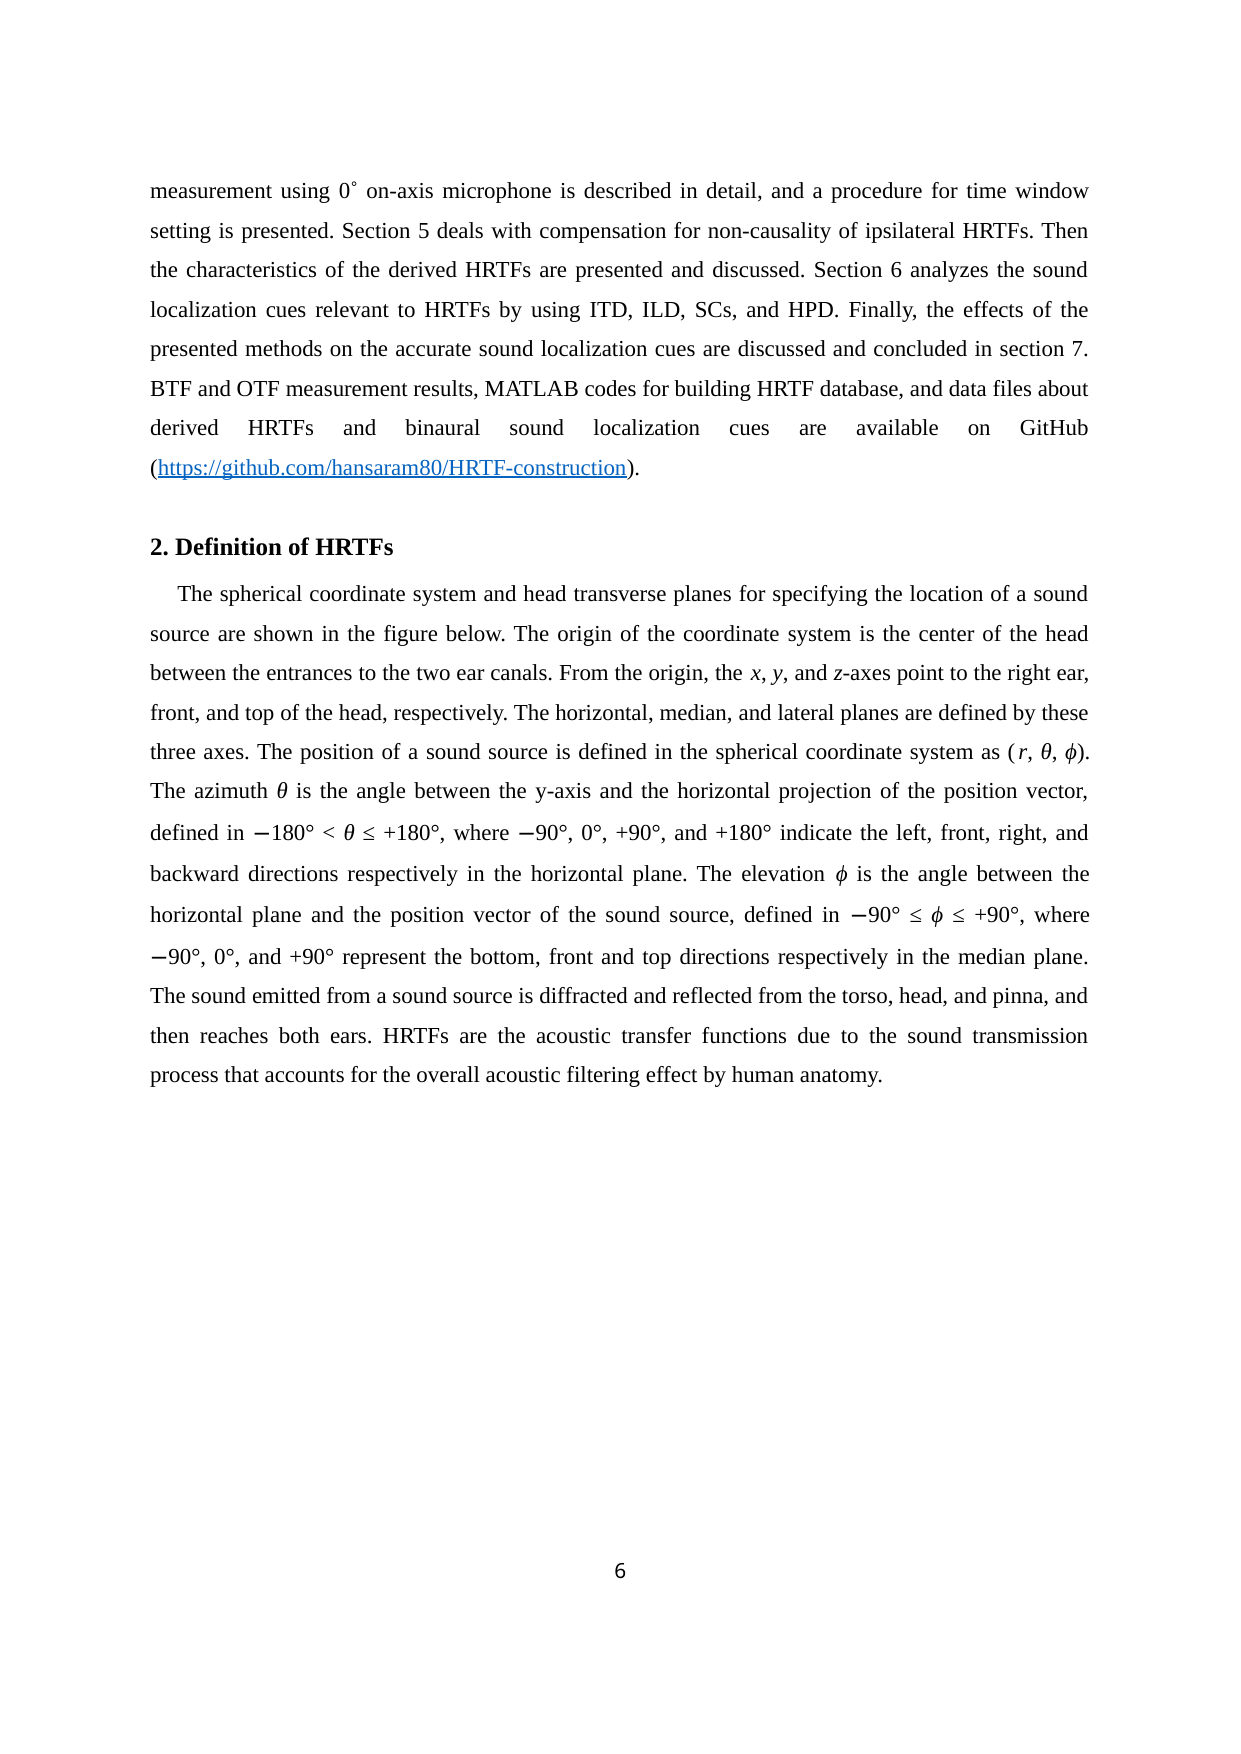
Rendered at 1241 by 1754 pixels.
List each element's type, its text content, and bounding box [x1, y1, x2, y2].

text The spherical coordinate system and head transverse planes for specifying the location of a sound source are shown in the figure below. The origin of the coordinate system is the center of the head between the entrances to the two ear canals. From the origin, the x, y, and z-axes point to the right ear, front, and top of the head, respectively. The horizontal, median, and lateral planes are defined by these three axes. The position of a sound source is defined in the spherical coordinate system as (r, θ, ϕ). The azimuth θ is the angle between the y-axis and the horizontal projection of the position vector, defined in −180° < θ ≤ +180°, where −90°, 0°, +90°, and +180° indicate the left, front, right, and backward directions respectively in the horizontal plane. The elevation ϕ is the angle between the horizontal plane and the position vector of the sound source, defined in −90° ≤ ϕ ≤ +90°, where −90°, 0°, and +90° represent the bottom, front and top directions respectively in the median plane. The sound emitted from a sound source is diffracted and reflected from the torso, head, and pinna, and then reaches both ears. HRTFs are the acoustic transfer functions due to the sound transmission process that accounts for the overall acoustic filtering effect by human anatomy. [150, 580, 1090, 1088]
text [150, 177, 1090, 480]
text 2. Definition of HRTFs [150, 532, 1090, 561]
